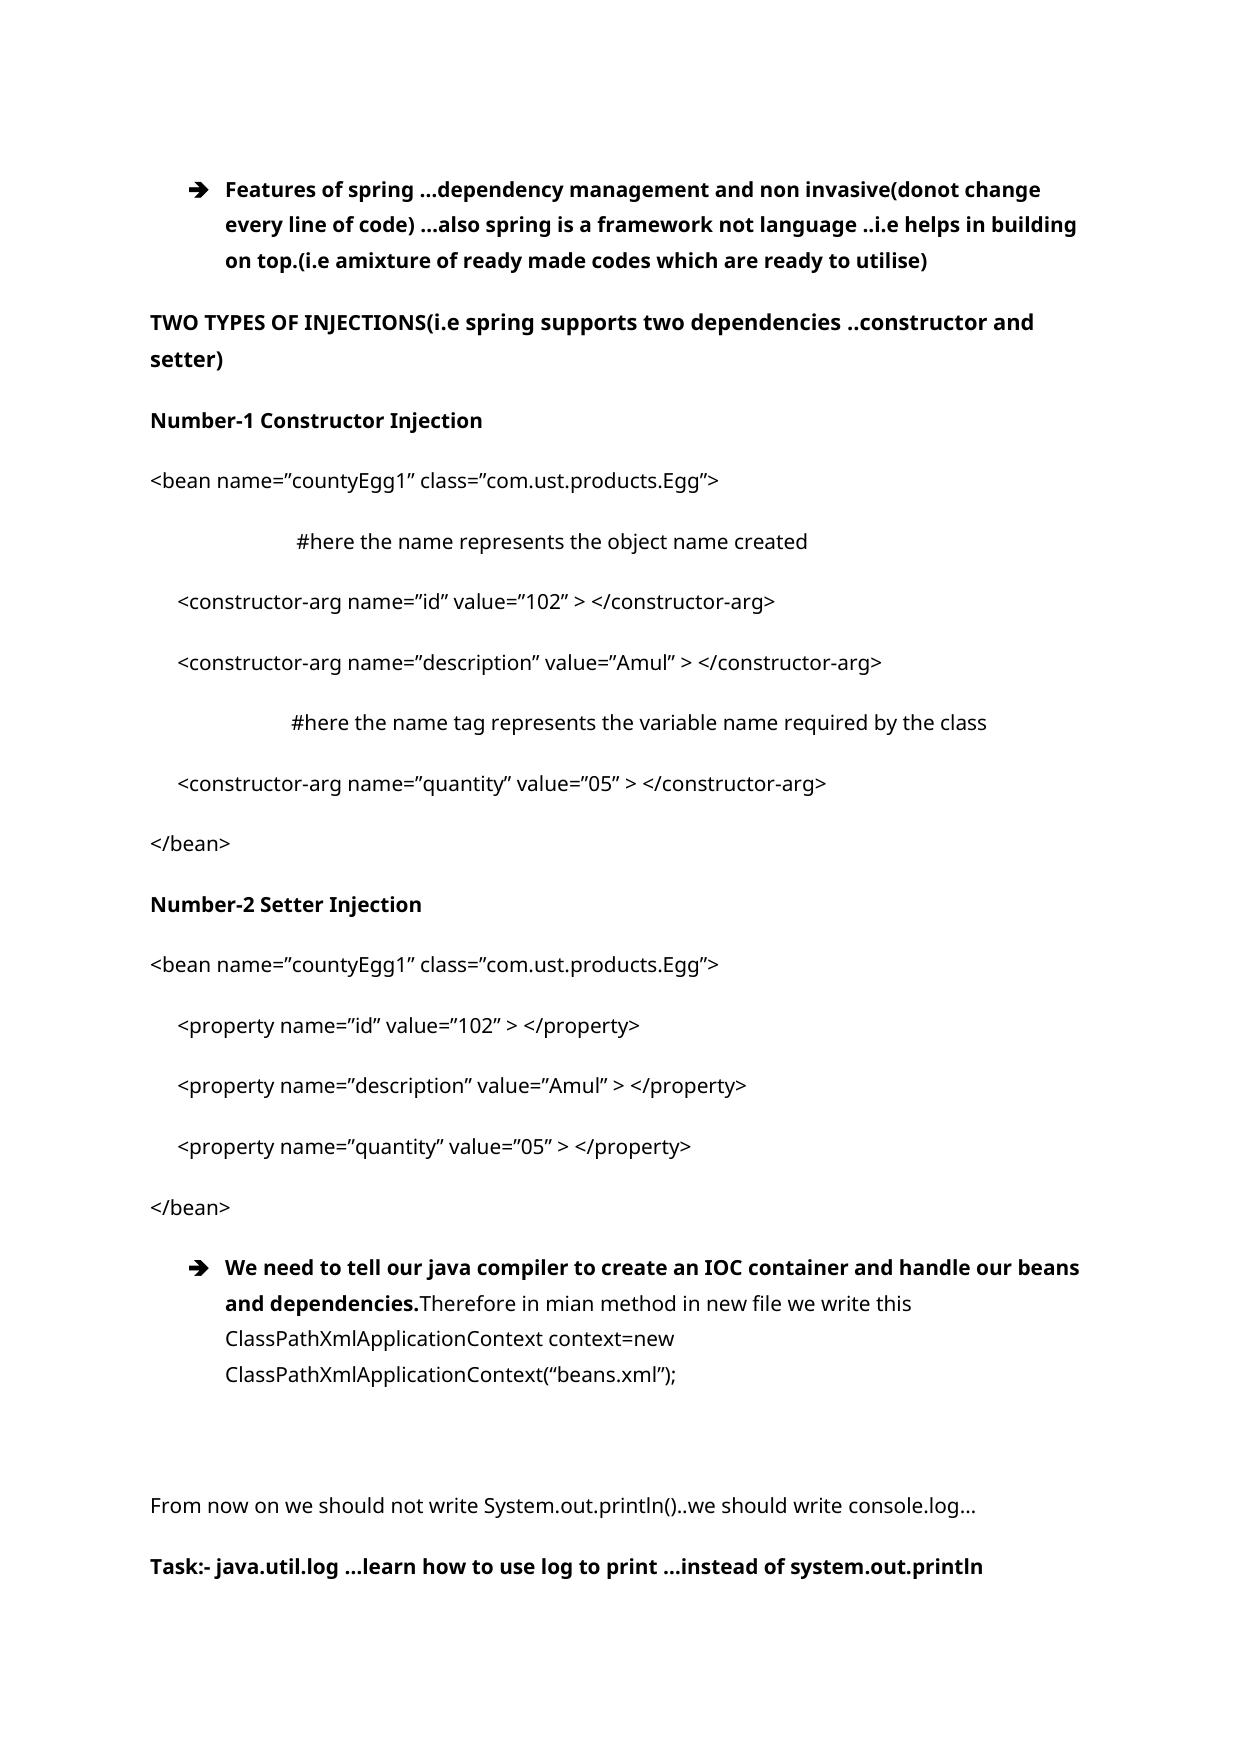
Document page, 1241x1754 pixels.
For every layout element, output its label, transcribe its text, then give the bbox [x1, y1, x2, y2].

text <constructor-arg name=”description” value=”Amul” > </constructor-arg> [150, 648, 1090, 676]
text <property name=”id” value=”102” > </property> [150, 1011, 1090, 1039]
text Number-1 Constructor Injection [150, 406, 1090, 434]
text <property name=”quantity” value=”05” > </property> [150, 1132, 1090, 1161]
text <constructor-arg name=”id” value=”102” > </constructor-arg> [150, 587, 1090, 616]
text <bean name=”countyEgg1” class=”com.ust.products.Egg”> [150, 466, 1090, 495]
text TWO TYPES OF INJECTIONS(i.e spring supports two dependencies ..constructor and setter) [150, 307, 1090, 373]
text Task:- java.util.log …learn how to use log to print …instead of system.out.println [150, 1552, 1090, 1580]
text From now on we should not write System.out.println()..we should write console.log… [150, 1491, 1090, 1520]
text <property name=”description” value=”Amul” > </property> [150, 1072, 1090, 1100]
list ClassPathXmlApplicationContext context=new ClassPathXmlApplicationContext(“beans.xml”); [225, 1324, 1090, 1388]
text #here the name represents the object name created [150, 527, 1090, 555]
text </bean> [150, 829, 1090, 858]
list Features of spring …dependency management and non invasive(donot change every line of code) …also spring is a framework not language ..i.e helps in building on top.(i.e amixture of ready made codes which are ready to utilise) [187, 175, 1090, 274]
list We need to tell our java compiler to create an IOC container and handle our beans and dependencies.Therefore in mian method in new file we write this [187, 1253, 1090, 1317]
text <bean name=”countyEgg1” class=”com.ust.products.Egg”> [150, 951, 1090, 979]
text Number-2 Setter Injection [150, 890, 1090, 918]
text </bean> [150, 1193, 1090, 1221]
text #here the name tag represents the variable name required by the class [150, 708, 1090, 737]
text <constructor-arg name=”quantity” value=”05” > </constructor-arg> [150, 769, 1090, 797]
